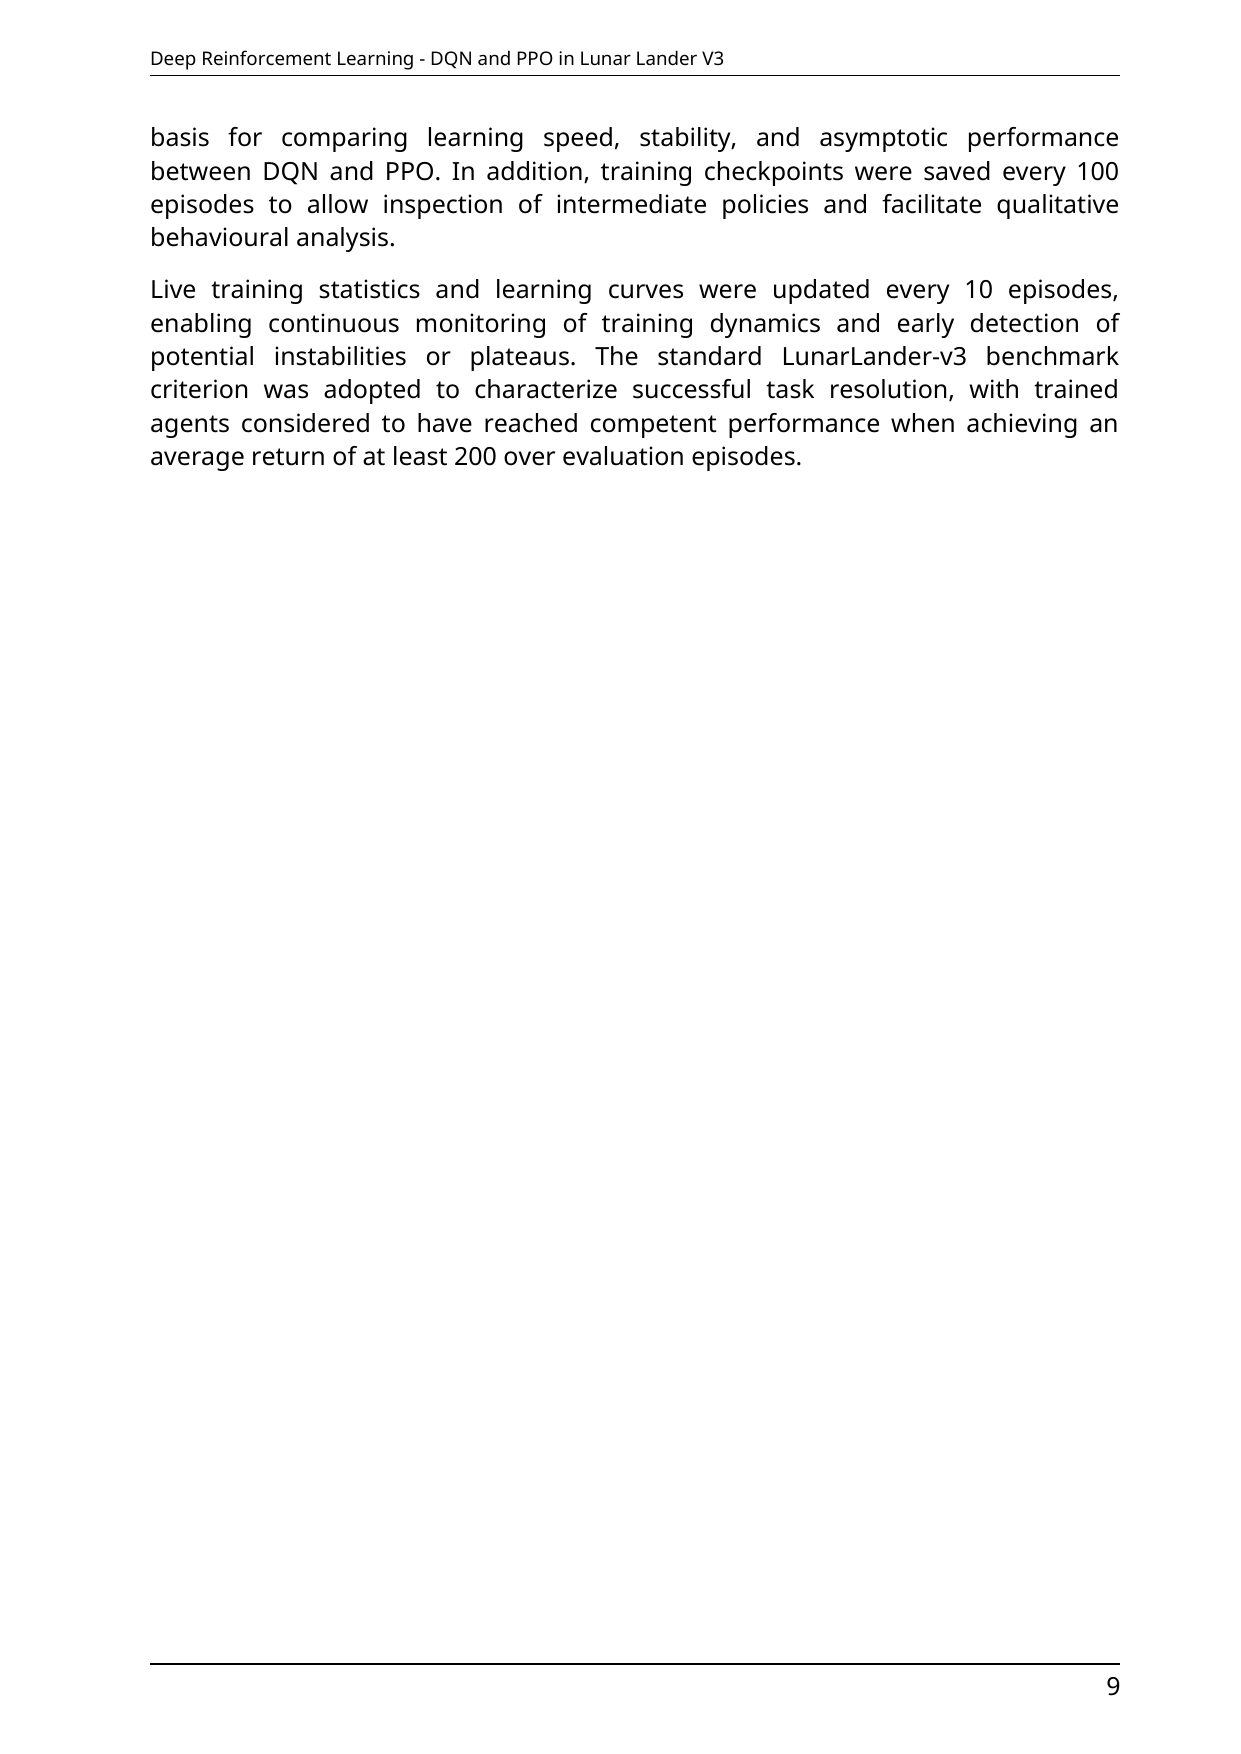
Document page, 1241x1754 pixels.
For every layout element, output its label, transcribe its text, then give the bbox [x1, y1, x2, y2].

text Live training statistics and learning curves were updated every 10 episodes, enabling continuous monitoring of training dynamics and early detection of potential instabilities or plateaus. The standard LunarLander-v3 benchmark criterion was adopted to characterize successful task resolution, with trained agents considered to have reached competent performance when achieving an average return of at least 200 over evaluation episodes. [150, 272, 1120, 472]
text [150, 120, 1120, 253]
